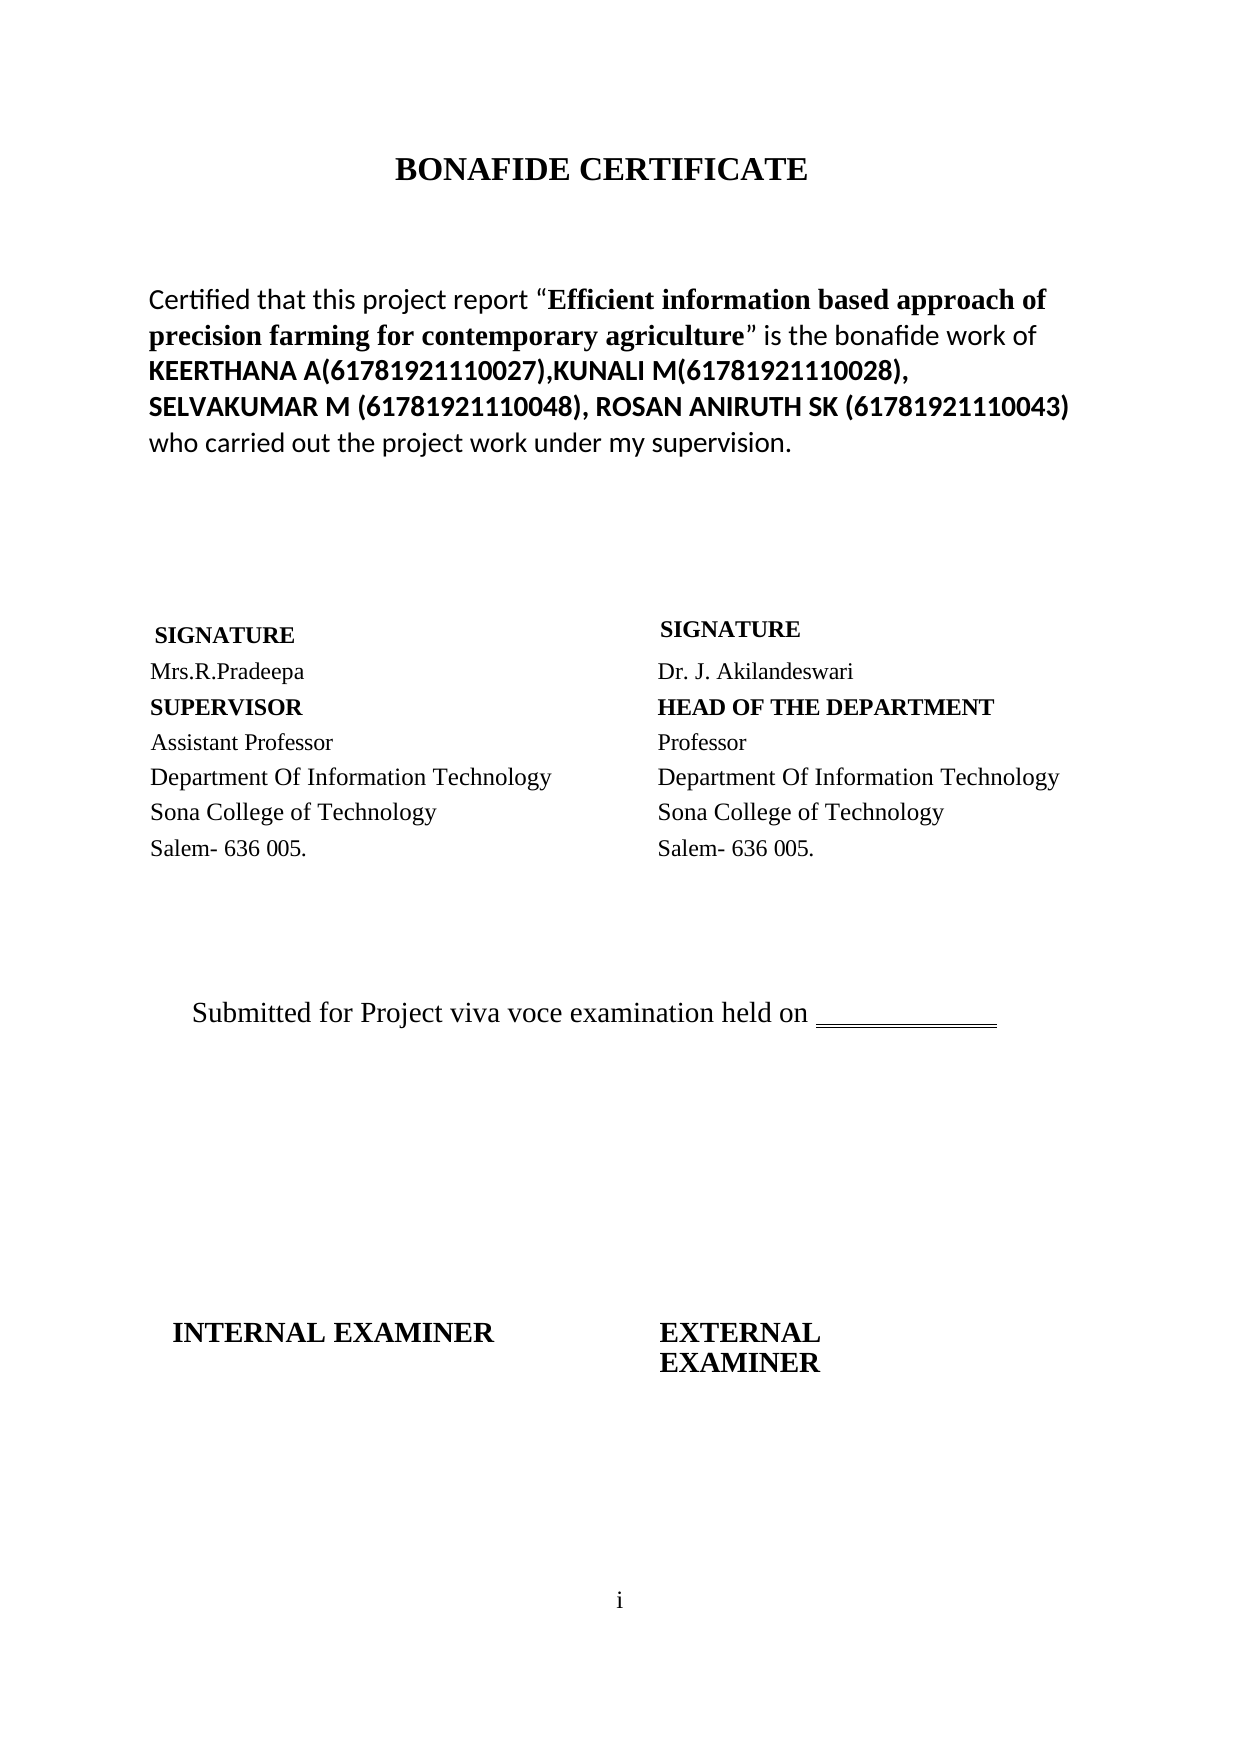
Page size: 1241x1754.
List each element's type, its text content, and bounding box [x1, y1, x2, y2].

text SUPERVISOR HEAD OF THE DEPARTMENT [150, 693, 1109, 720]
text Mrs.R.Pradeepa Dr. J. Akilandeswari [150, 657, 1109, 684]
text BONAFIDE CERTIFICATE [134, 150, 808, 188]
text Department Of Information Technology Department Of Information Technology Sona College of Technology Sona College of Technology [150, 762, 1060, 826]
text Salem- 636 005. Salem- 636 005. [150, 834, 1109, 861]
title Certified that this project report “Efficient information based approach of [149, 281, 1091, 317]
text Submitted for Project viva voce examination held on [192, 995, 1109, 1028]
text Assistant Professor Professor [133, 728, 1152, 755]
title precision farming for contemporary agriculture” is the bonafide work of KEERTHANA A(61781921110027),KUNALI M(61781921110028), SELVAKUMAR M (61781921110048), ROSAN ANIRUTH SK (61781921110043) who carried out the project work under my supervision. [149, 317, 1091, 459]
table_header INTERNAL EXAMINER [167, 1319, 577, 1379]
table_header EXTERNAL EXAMINER [577, 1319, 995, 1379]
text SIGNATURE SIGNATURE [134, 615, 801, 649]
